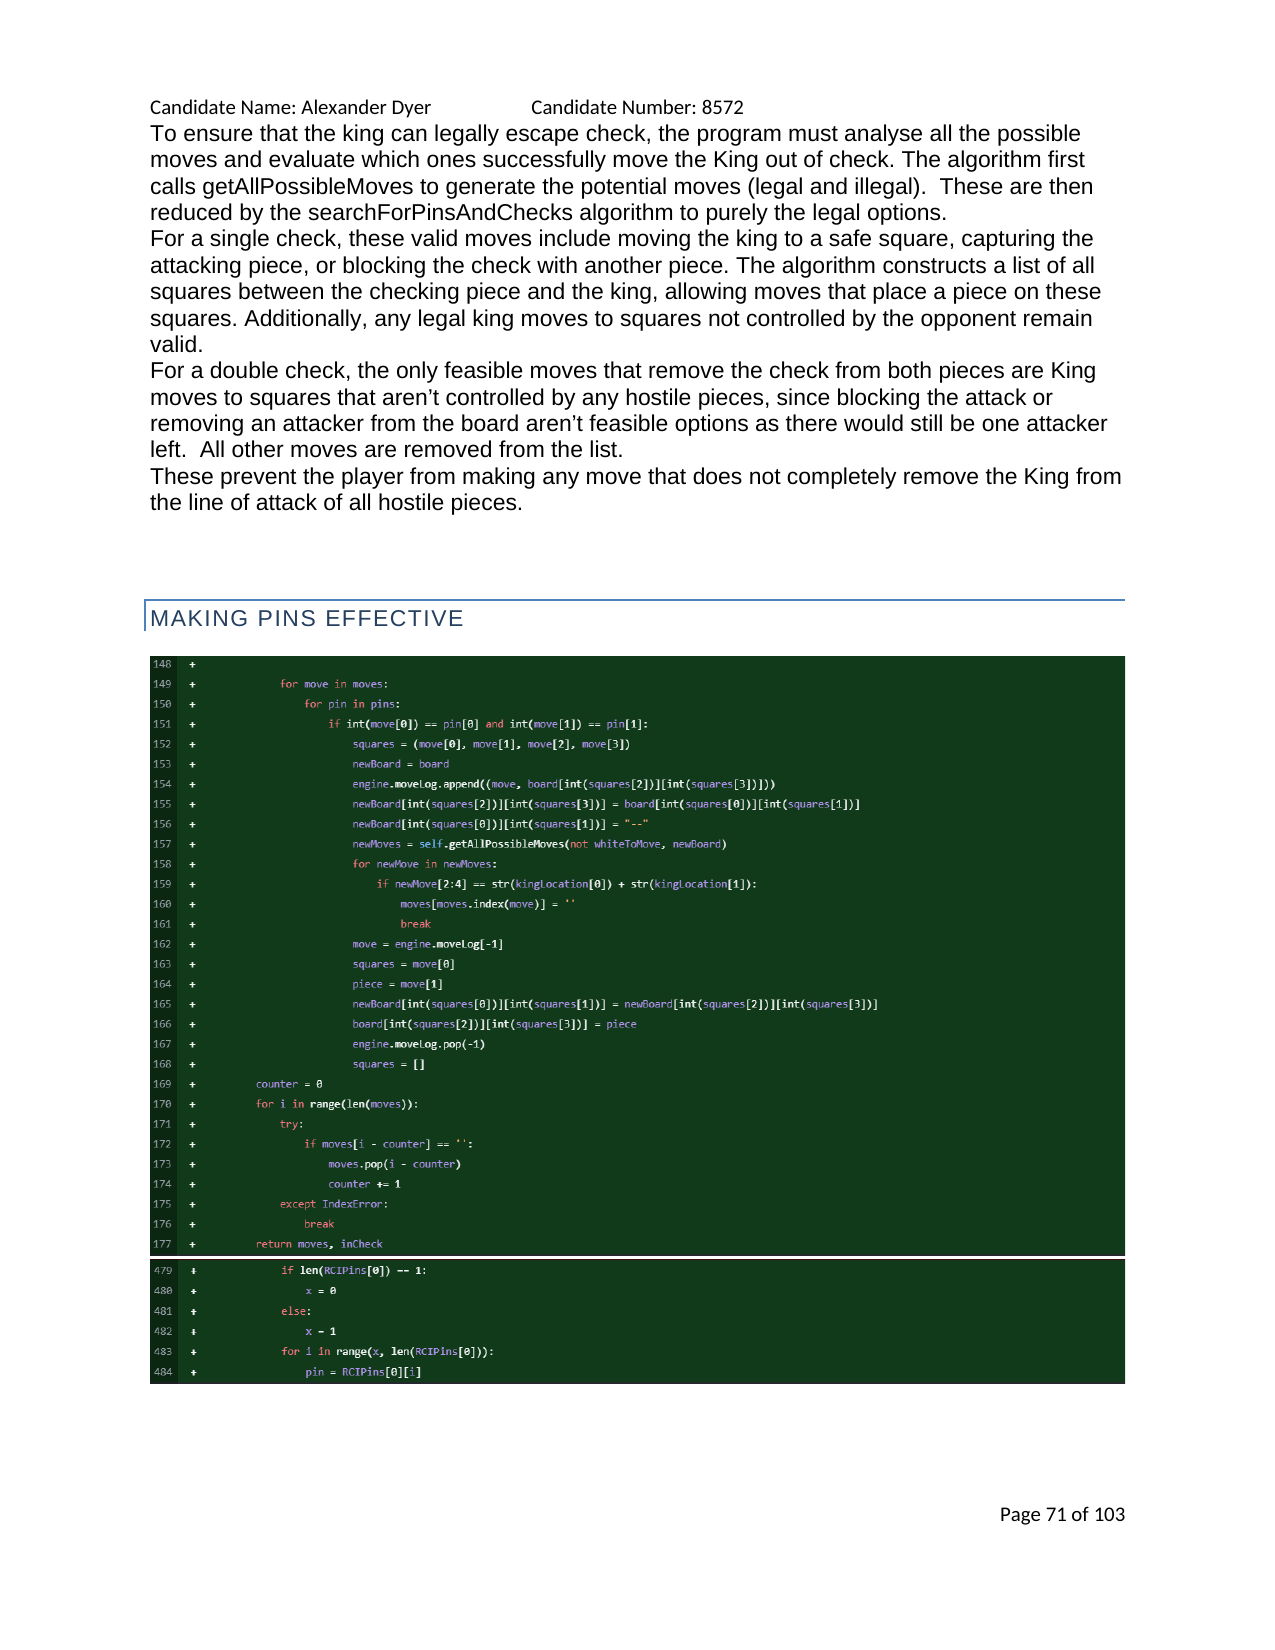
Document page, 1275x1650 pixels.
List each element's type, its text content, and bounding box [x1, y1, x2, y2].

text For a double check, the only feasible moves that remove the check from both pieces are King moves to squares that aren’t controlled by any hostile pieces, since blocking the attack or removing an attacker from the board aren’t feasible options as there would still be one attacker left. All other moves are removed from the list. [150, 357, 1125, 463]
subtitle Making Pins Effective [146, 601, 1125, 631]
picture [150, 656, 1125, 1256]
picture [150, 1259, 1125, 1384]
text To ensure that the king can legally escape check, the program must analyse all the possible moves and evaluate which ones successfully move the King out of check. The algorithm first calls getAllPossibleMoves to generate the potential moves (legal and illegal). These are then reduced by the searchForPinsAndChecks algorithm to purely the legal options. [150, 120, 1125, 225]
text For a single check, these valid moves include moving the king to a safe square, capturing the attacking piece, or blocking the check with another piece. The algorithm constructs a list of all squares between the checking piece and the king, allowing moves that place a piece on these squares. Additionally, any legal king moves to squares not controlled by the opponent remain valid. [150, 225, 1125, 357]
text These prevent the player from making any move that does not completely remove the King from the line of attack of all hostile pieces. [150, 463, 1125, 515]
